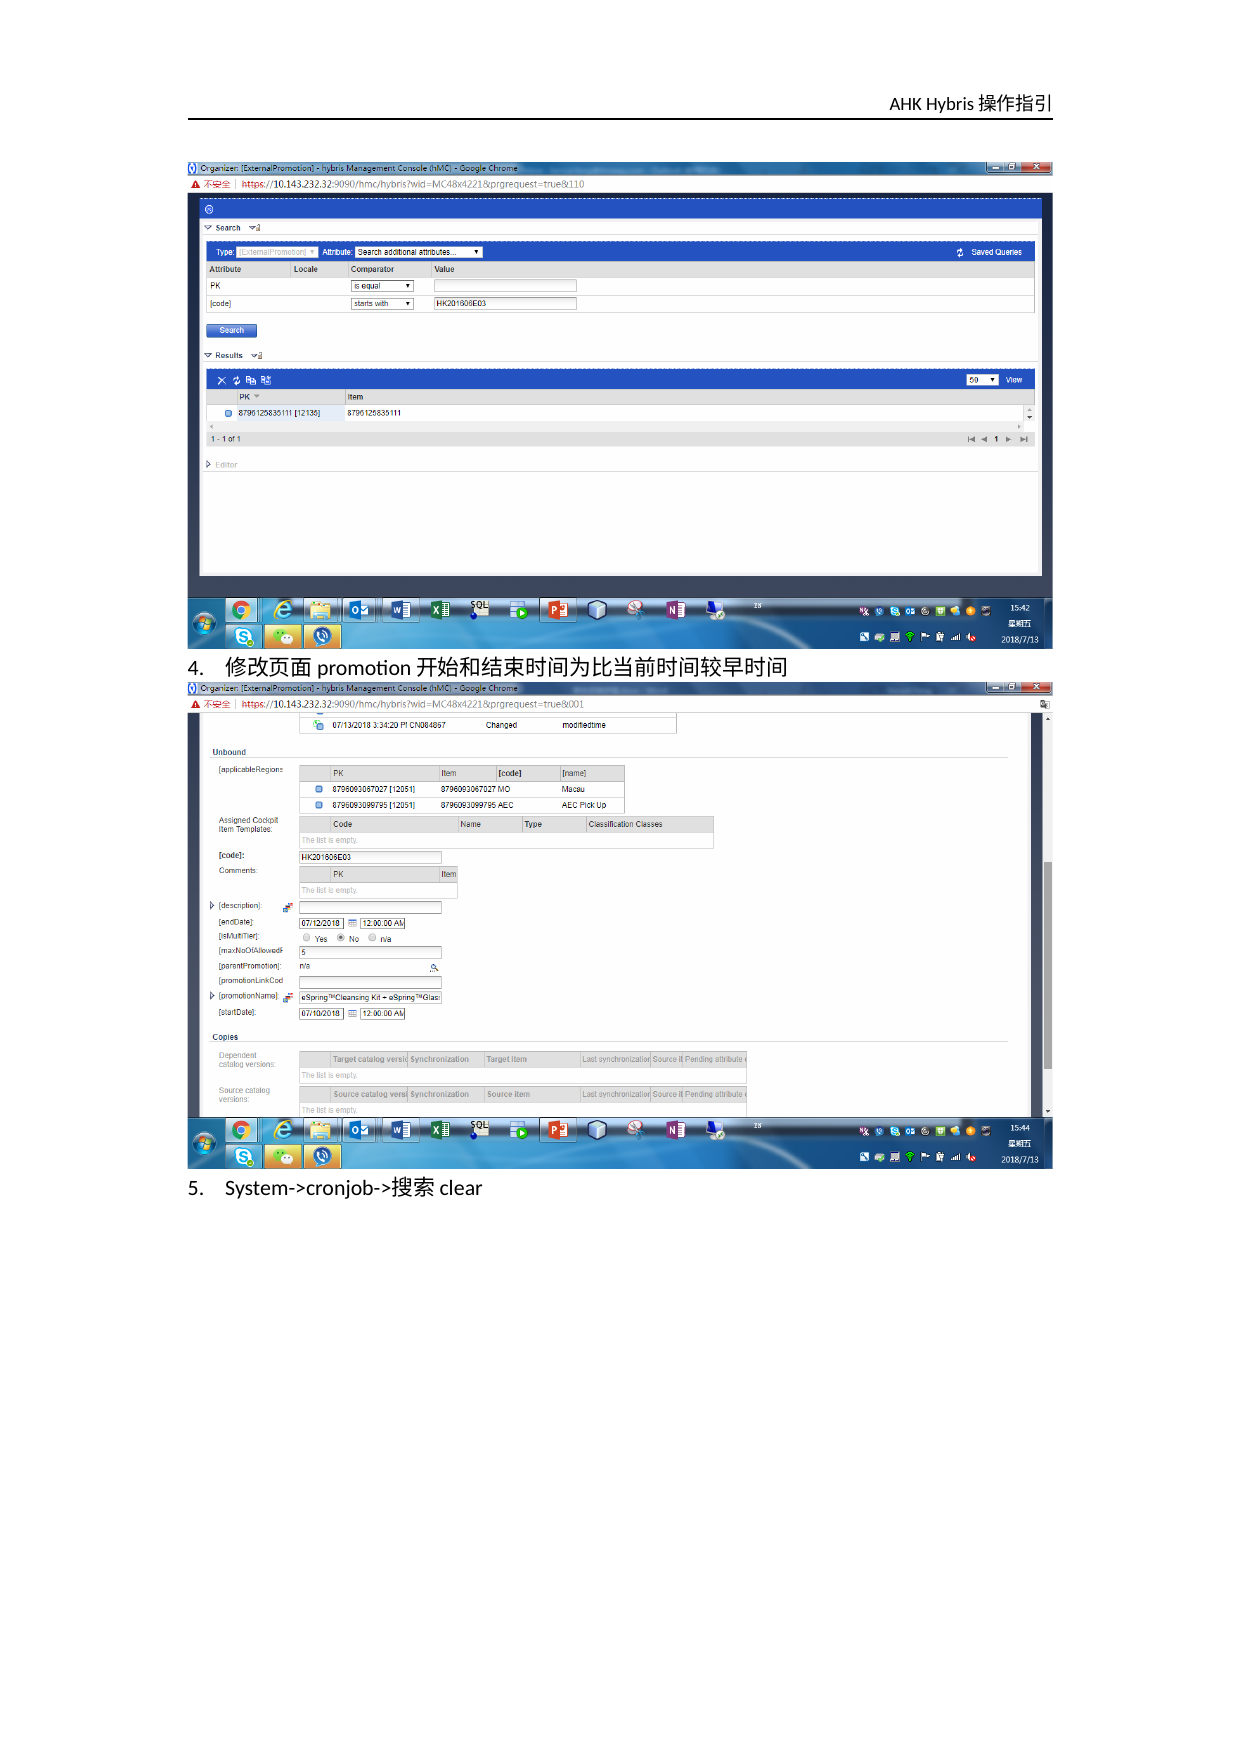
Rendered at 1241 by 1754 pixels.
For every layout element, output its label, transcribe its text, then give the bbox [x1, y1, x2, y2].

picture [187, 162, 1053, 649]
picture [187, 682, 1053, 1169]
list 修改页面promotion开始和结束时间为比当前时间较早时间 [187, 649, 1053, 682]
list System->cronjob->搜索clear [187, 1169, 1053, 1202]
